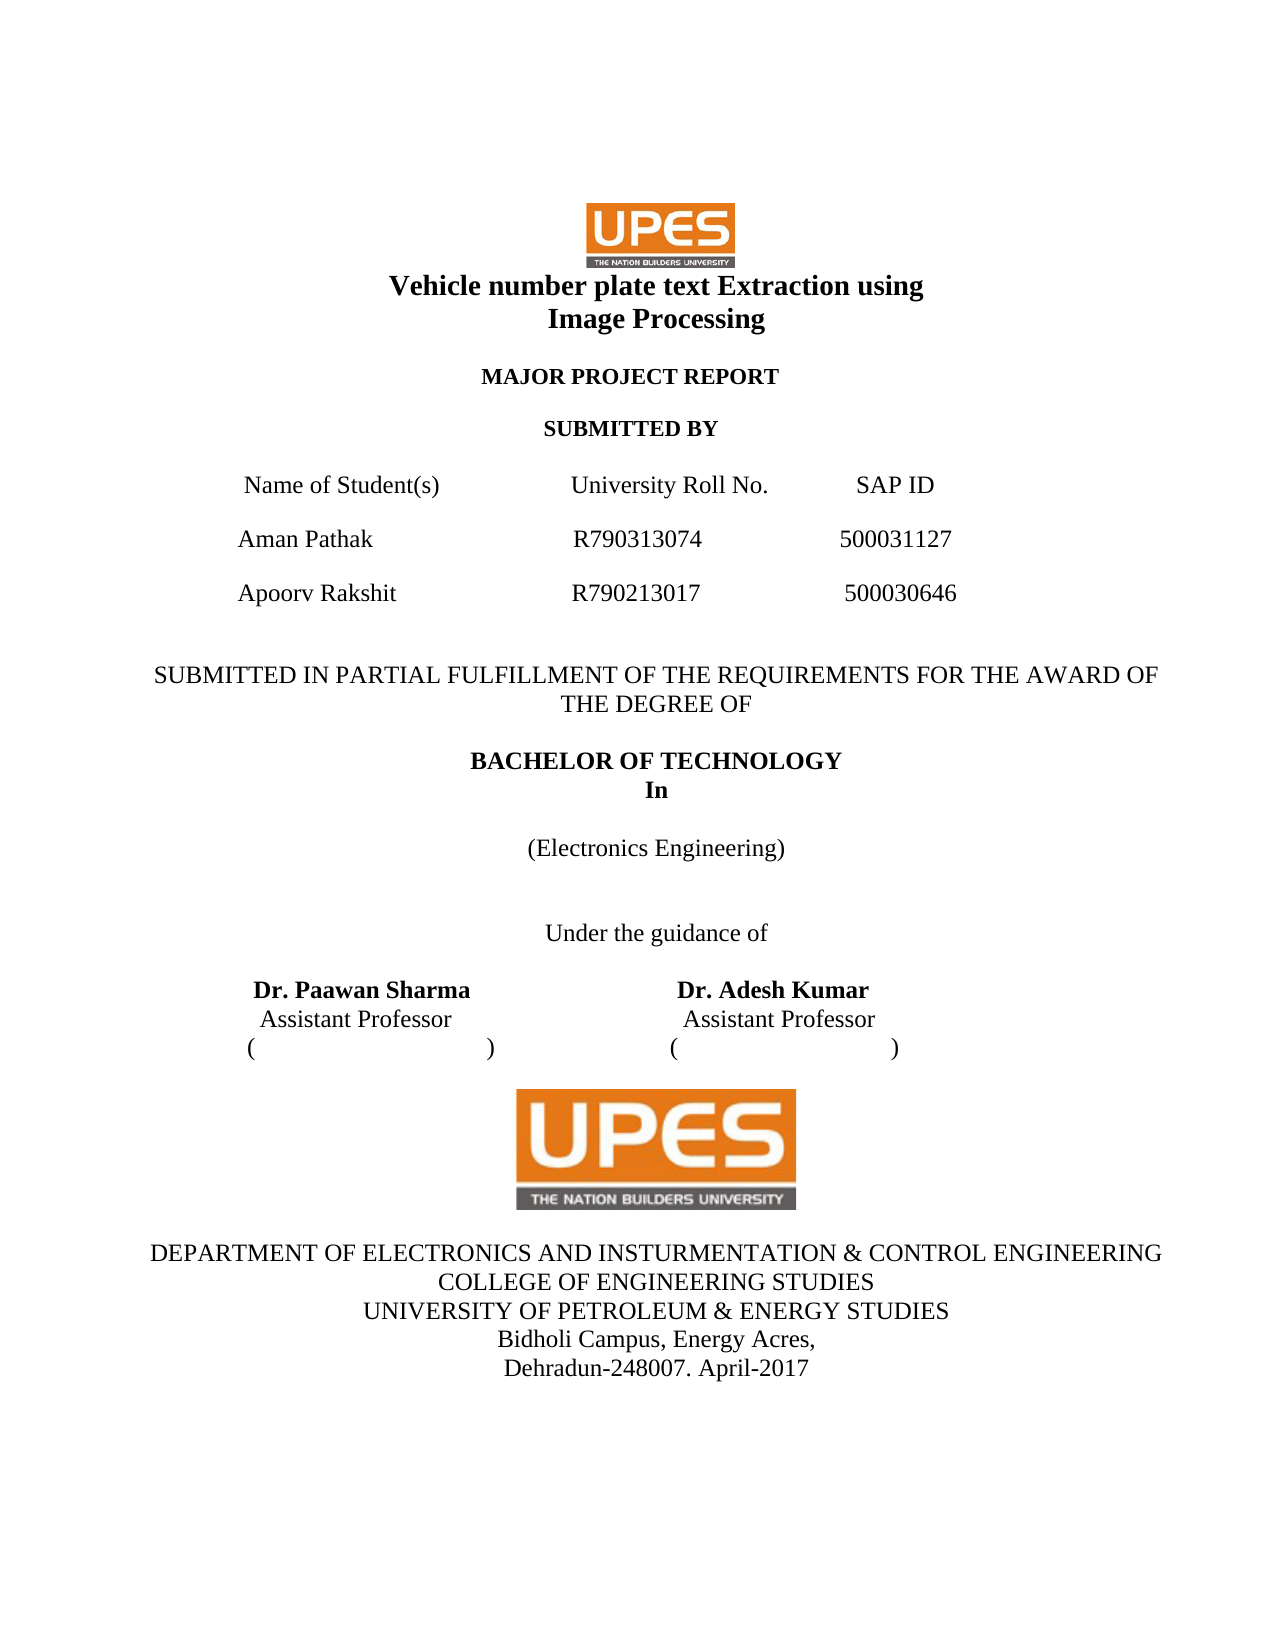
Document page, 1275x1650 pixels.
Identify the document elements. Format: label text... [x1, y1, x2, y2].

text Bidholi Campus, Energy Acres, [28, 1324, 1275, 1353]
text BACHELOR OF TECHNOLOGY [28, 746, 1275, 775]
text In [28, 775, 1275, 804]
text Dehradun-248007. April-2017 [28, 1353, 1275, 1382]
text Vehicle number plate text Extraction using [28, 268, 1275, 301]
text Apoorv Rakshit R790213017 500030646 [112, 578, 1162, 606]
text SUBMITTED IN PARTIAL FULFILLMENT OF THE REQUIREMENTS FOR THE AWARD OF [28, 660, 1275, 689]
text Dr. Paawan Sharma Dr. Adesh Kumar [28, 975, 1275, 1004]
text ( ) ( ) [28, 1032, 1275, 1061]
text SUBMITTED BY [28, 416, 1275, 442]
text COLLEGE OF ENGINEERING STUDIES [28, 1267, 1275, 1296]
text Name of Student(s) University Roll No. SAP ID [112, 470, 1162, 499]
text Image Processing [28, 301, 1275, 335]
text DEPARTMENT OF ELECTRONICS AND INSTURMENTATION & CONTROL ENGINEERING [28, 1238, 1275, 1267]
text Under the guidance of [28, 918, 1275, 947]
text THE DEGREE OF [28, 689, 1275, 718]
text Aman Pathak R790313074 500031127 [112, 524, 1162, 552]
text UNIVERSITY OF PETROLEUM & ENERGY STUDIES [28, 1296, 1275, 1324]
text Assistant Professor Assistant Professor [28, 1004, 1275, 1032]
text (Electronics Engineering) [28, 833, 1275, 861]
text MAJOR PROJECT REPORT [112, 363, 1275, 389]
